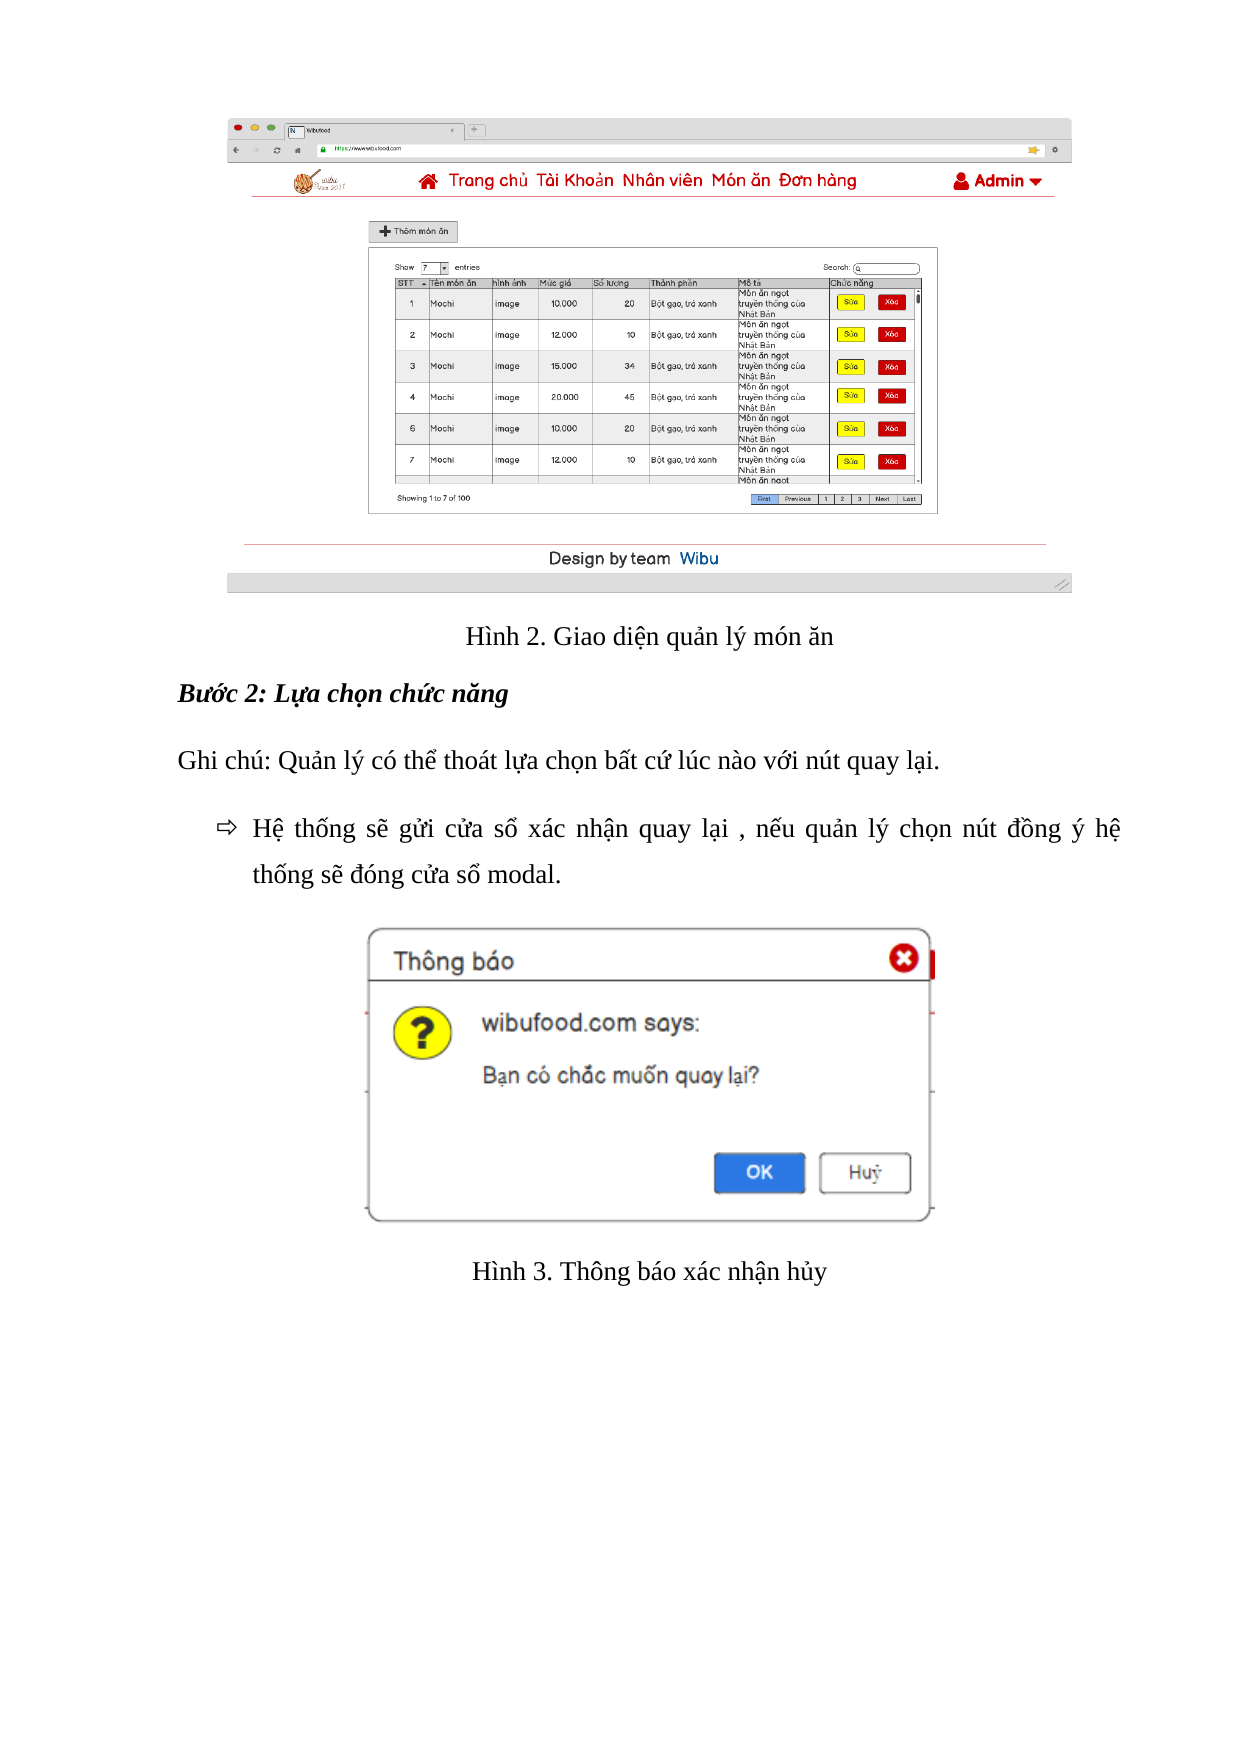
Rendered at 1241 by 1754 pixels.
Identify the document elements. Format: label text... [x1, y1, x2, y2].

text Ghi chú: Quản lý có thể thoát lựa chọn bất cứ lúc nào với nút quay lại. [177, 744, 1122, 775]
picture [364, 926, 935, 1228]
list Hệ thống sẽ gửi cửa sổ xác nhận quay lại , nếu quản lý chọn nút đồng ý hệ thống sẽ đóng cửa sổ modal. [215, 812, 1122, 889]
text Hình 3. Thông báo xác nhận hủy [177, 1256, 1122, 1287]
picture [227, 118, 1072, 593]
text Hình 2. Giao diện quản lý món ăn [177, 621, 1122, 652]
text Bước 2: Lựa chọn chức năng [177, 677, 1122, 708]
